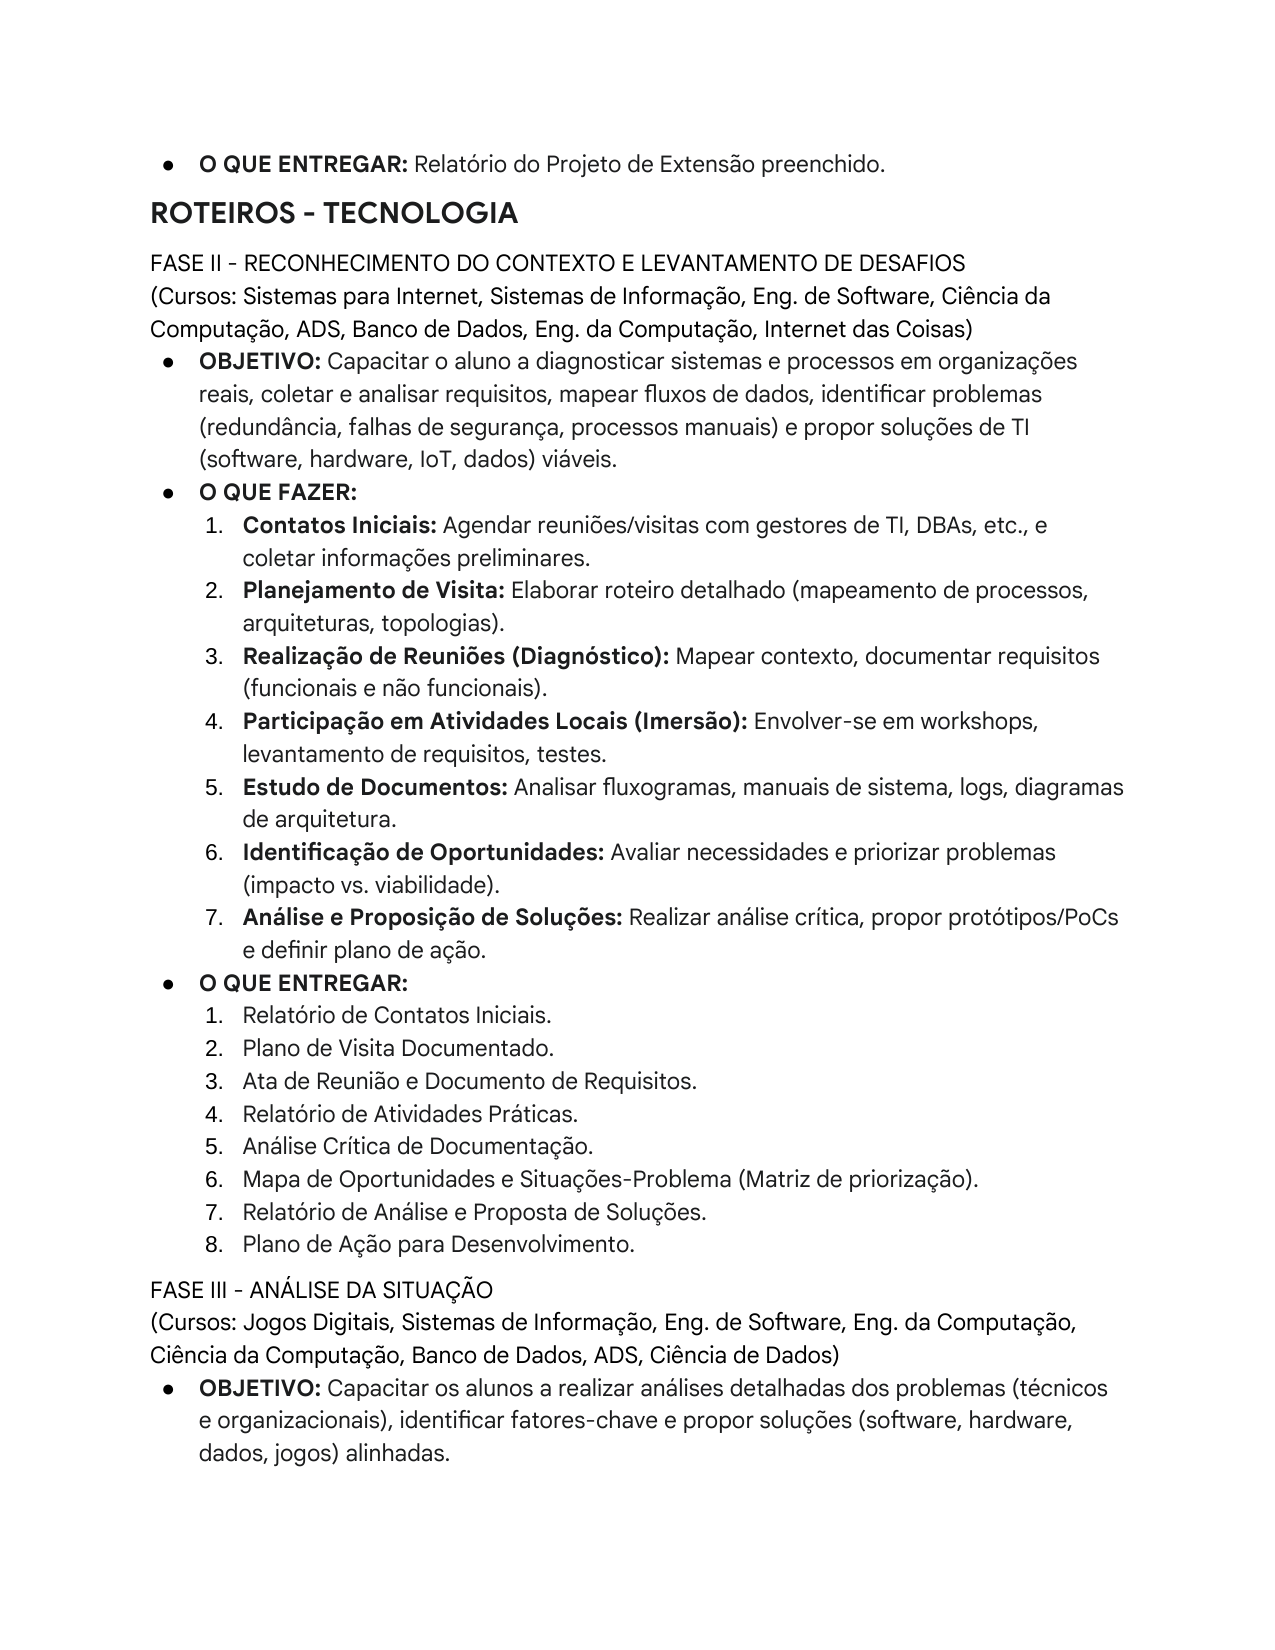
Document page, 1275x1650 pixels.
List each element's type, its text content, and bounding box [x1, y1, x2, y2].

list Participação em Atividades Locais (Imersão): Envolver-se em workshops, levantamento de requisitos, testes. [205, 707, 1125, 769]
text (Cursos: Sistemas para Internet, Sistemas de Informação, Eng. de Software, Ciência da Computação, ADS, Banco de Dados, Eng. da Computação, Internet das Coisas) [150, 282, 1125, 343]
list O QUE ENTREGAR: [161, 969, 1125, 998]
list OBJETIVO: Capacitar os alunos a realizar análises detalhadas dos problemas (técnicos e organizacionais), identificar fatores-chave e propor soluções (software, hardware, dados, jogos) alinhadas. [161, 1374, 1125, 1468]
list Realização de Reuniões (Diagnóstico): Mapear contexto, documentar requisitos (funcionais e não funcionais). [205, 642, 1125, 703]
list Identificação de Oportunidades: Avaliar necessidades e priorizar problemas (impacto vs. viabilidade). [205, 838, 1125, 899]
list O QUE FAZER: [161, 478, 1125, 507]
subtitle ROTEIROS - TECNOLOGIA [150, 195, 1125, 232]
list Relatório de Atividades Práticas. [205, 1100, 1125, 1128]
list Estudo de Documentos: Analisar fluxogramas, manuais de sistema, logs, diagramas de arquitetura. [205, 773, 1125, 834]
list Relatório de Análise e Proposta de Soluções. [205, 1198, 1125, 1227]
list O QUE ENTREGAR: Relatório do Projeto de Extensão preenchido. [161, 150, 1125, 179]
list Relatório de Contatos Iniciais. [205, 1002, 1125, 1030]
list Mapa de Oportunidades e Situações-Problema (Matriz de priorização). [205, 1165, 1125, 1194]
list Contatos Iniciais: Agendar reuniões/visitas com gestores de TI, DBAs, etc., e coletar informações preliminares. [205, 511, 1125, 572]
text (Cursos: Jogos Digitais, Sistemas de Informação, Eng. de Software, Eng. da Computação, Ciência da Computação, Banco de Dados, ADS, Ciência de Dados) [150, 1308, 1125, 1370]
list Plano de Visita Documentado. [205, 1034, 1125, 1063]
text FASE III - ANÁLISE DA SITUAÇÃO [150, 1276, 1125, 1304]
list Planejamento de Visita: Elaborar roteiro detalhado (mapeamento de processos, arquiteturas, topologias). [205, 576, 1125, 638]
list Análise e Proposição de Soluções: Realizar análise crítica, propor protótipos/PoCs e definir plano de ação. [205, 903, 1125, 965]
list OBJETIVO: Capacitar o aluno a diagnosticar sistemas e processos em organizações reais, coletar e analisar requisitos, mapear fluxos de dados, identificar problemas (redundância, falhas de segurança, processos manuais) e propor soluções de TI (software, hardware, IoT, dados) viáveis. [161, 347, 1125, 474]
list Análise Crítica de Documentação. [205, 1132, 1125, 1161]
list Ata de Reunião e Documento de Requisitos. [205, 1067, 1125, 1096]
text FASE II - RECONHECIMENTO DO CONTEXTO E LEVANTAMENTO DE DESAFIOS [150, 249, 1125, 278]
list Plano de Ação para Desenvolvimento. [205, 1231, 1125, 1259]
